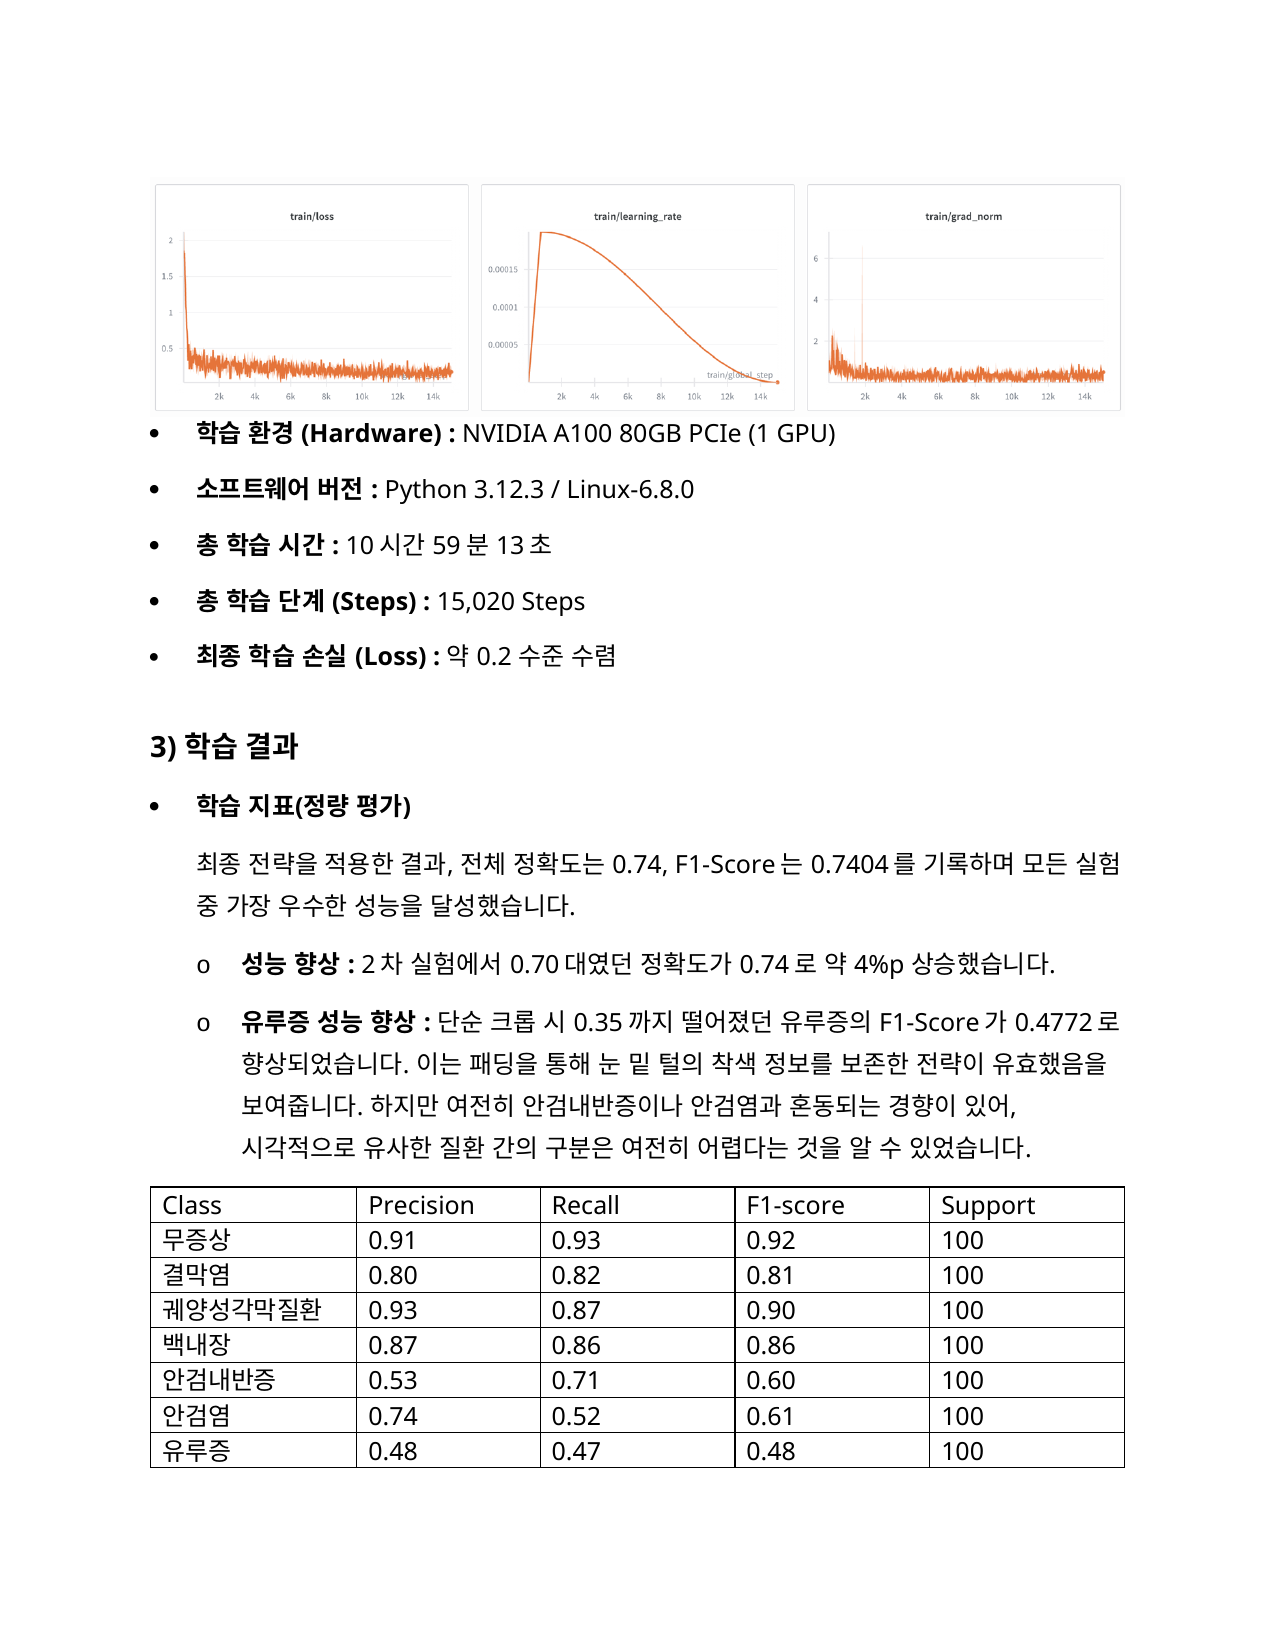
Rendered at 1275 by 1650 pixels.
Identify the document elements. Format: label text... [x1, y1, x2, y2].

list 학습 지표(정량 평가) [150, 786, 1125, 822]
table_header Precision [357, 1188, 540, 1222]
table_cell 100 [930, 1258, 1124, 1292]
list 총 학습 단계 (Steps) : 15,020 Steps [150, 581, 1125, 617]
list 유루증 성능 향상 : 단순 크롭 시 0.35까지 떨어졌던 유루증의 F1-Score가 0.4772로 향상되었습니다. 이는 패딩을 통해 눈 밑 털의 착색 정보를 보존한 전략이 유효했음을 보여줍니다. 하지만 여전히 안검내반증이나 안검염과 혼동되는 경향이 있어, 시각적으로 유사한 질환 간의 구분은 여전히 어렵다는 것을 알 수 있었습니다. [196, 1003, 1125, 1164]
table_cell 0.93 [541, 1223, 734, 1257]
table_cell 0.86 [541, 1328, 734, 1362]
table_cell 0.52 [541, 1398, 734, 1432]
table_cell 0.80 [357, 1258, 540, 1292]
table_header F1-score [736, 1188, 929, 1222]
table_cell 0.81 [736, 1258, 929, 1292]
table_cell 안검내반증 [151, 1363, 356, 1397]
table_cell 백내장 [151, 1328, 356, 1362]
list 소프트웨어 버전 : Python 3.12.3 / Linux-6.8.0 [150, 469, 1125, 506]
table_cell 0.86 [736, 1328, 929, 1362]
table_cell 안검염 [151, 1398, 356, 1432]
table_cell 100 [930, 1223, 1124, 1257]
table_cell 0.90 [736, 1293, 929, 1327]
table_cell 0.71 [541, 1363, 734, 1397]
table_cell 100 [930, 1328, 1124, 1362]
table_cell 0.61 [736, 1398, 929, 1432]
table_cell 0.60 [736, 1363, 929, 1397]
table_cell 무증상 [151, 1223, 356, 1257]
table_cell 결막염 [151, 1258, 356, 1292]
list 최종 전략을 적용한 결과, 전체 정확도는 0.74, F1-Score는 0.7404를 기록하며 모든 실험 중 가장 우수한 성능을 달성했습니다. [196, 844, 1125, 922]
table_cell 0.74 [357, 1398, 540, 1432]
table_cell 0.87 [541, 1293, 734, 1327]
list 학습 환경 (Hardware) : NVIDIA A100 80GB PCIe (1 GPU) [150, 417, 1125, 450]
table_header Support [930, 1188, 1124, 1222]
table_cell 100 [930, 1363, 1124, 1397]
table_header Class [151, 1188, 356, 1222]
table_header Recall [541, 1188, 734, 1222]
table_cell 유루증 [151, 1433, 356, 1467]
table_cell 0.87 [357, 1328, 540, 1362]
table_cell 100 [930, 1398, 1124, 1432]
table_cell 0.48 [736, 1433, 929, 1467]
list 총 학습 시간 : 10시간 59분 13초 [150, 525, 1125, 562]
table_cell 0.47 [541, 1433, 734, 1467]
table_cell 100 [930, 1293, 1124, 1327]
table_cell 0.82 [541, 1258, 734, 1292]
table_cell 0.93 [357, 1293, 540, 1327]
table_cell 궤양성각막질환 [151, 1293, 356, 1327]
table_cell 100 [930, 1433, 1124, 1467]
table_cell 0.53 [357, 1363, 540, 1397]
table_cell 0.91 [357, 1223, 540, 1257]
picture [150, 177, 1125, 417]
list 성능 향상 : 2차 실험에서 0.70대였던 정확도가 0.74로 약 4%p 상승했습니다. [196, 944, 1125, 981]
table_cell 0.48 [357, 1433, 540, 1467]
text 3) 학습 결과 [150, 727, 1125, 766]
table_cell 0.92 [736, 1223, 929, 1257]
list 최종 학습 손실 (Loss) : 약 0.2 수준 수렴 [150, 637, 1125, 673]
